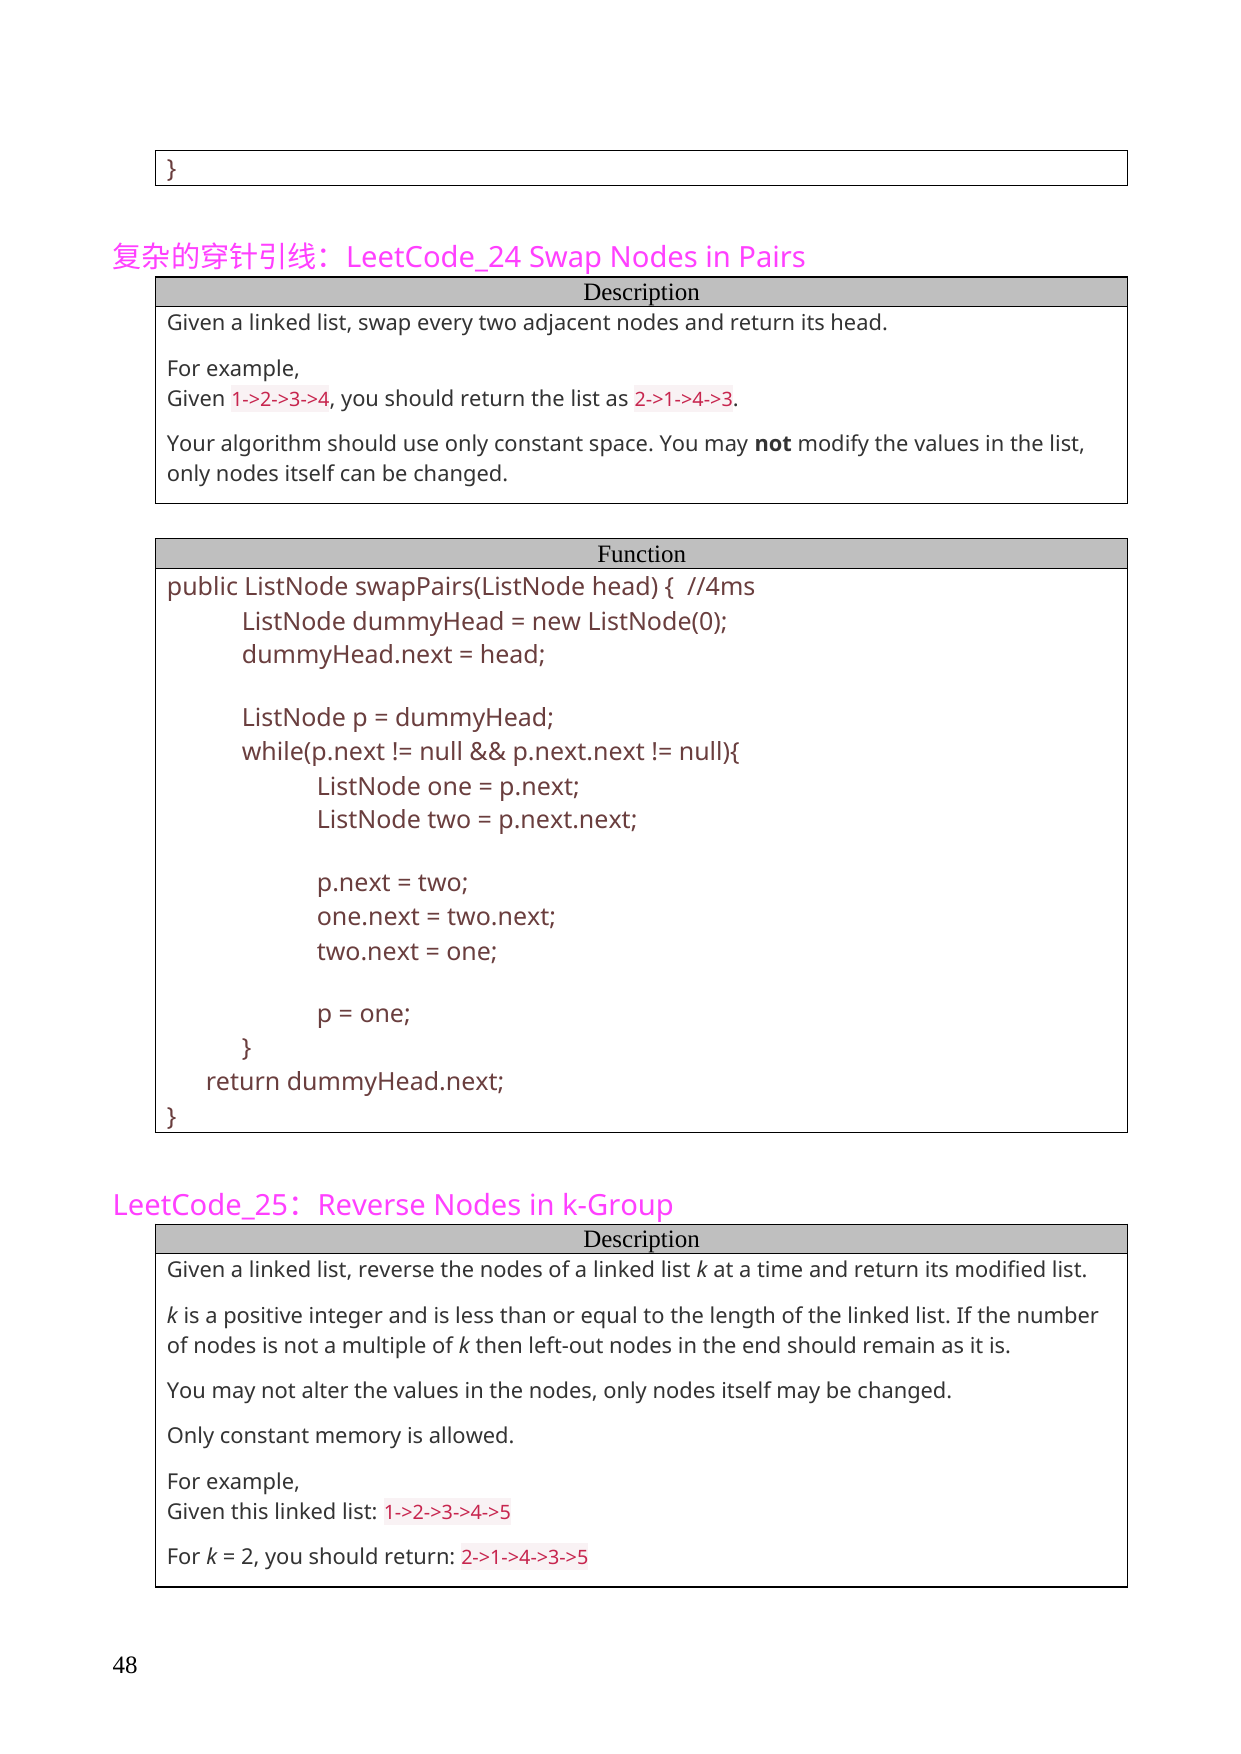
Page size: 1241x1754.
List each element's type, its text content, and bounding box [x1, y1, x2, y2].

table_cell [156, 151, 1127, 185]
table_header Description [156, 1225, 1127, 1253]
table_cell public ListNode swapPairs(ListNode head) { //4ms ListNode dummyHead = new ListNode(0); dummyHead.next = head; ListNode p = dummyHead; while(p.next != null && p.next.next != null){ ListNode one = p.next; ListNode two = p.next.next; p.next = two; one.next = two.next; two.next = one; p = one; } return dummyHead.next; } [156, 569, 1127, 1132]
table_cell Given a linked list, swap every two adjacent nodes and return its head. For example, Given 1->2->3->4, you should return the list as 2->1->4->3. Your algorithm should use only constant space. You may not modify the values in the list, only nodes itself can be changed. [156, 307, 1127, 503]
table_header Function [156, 539, 1127, 568]
table_header Description [156, 278, 1127, 306]
subtitle LeetCode_25：Reverse Nodes in k-Group [112, 1181, 1128, 1223]
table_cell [156, 1254, 1127, 1586]
subtitle 复杂的穿针引线：LeetCode_24 Swap Nodes in Pairs [112, 234, 1128, 276]
